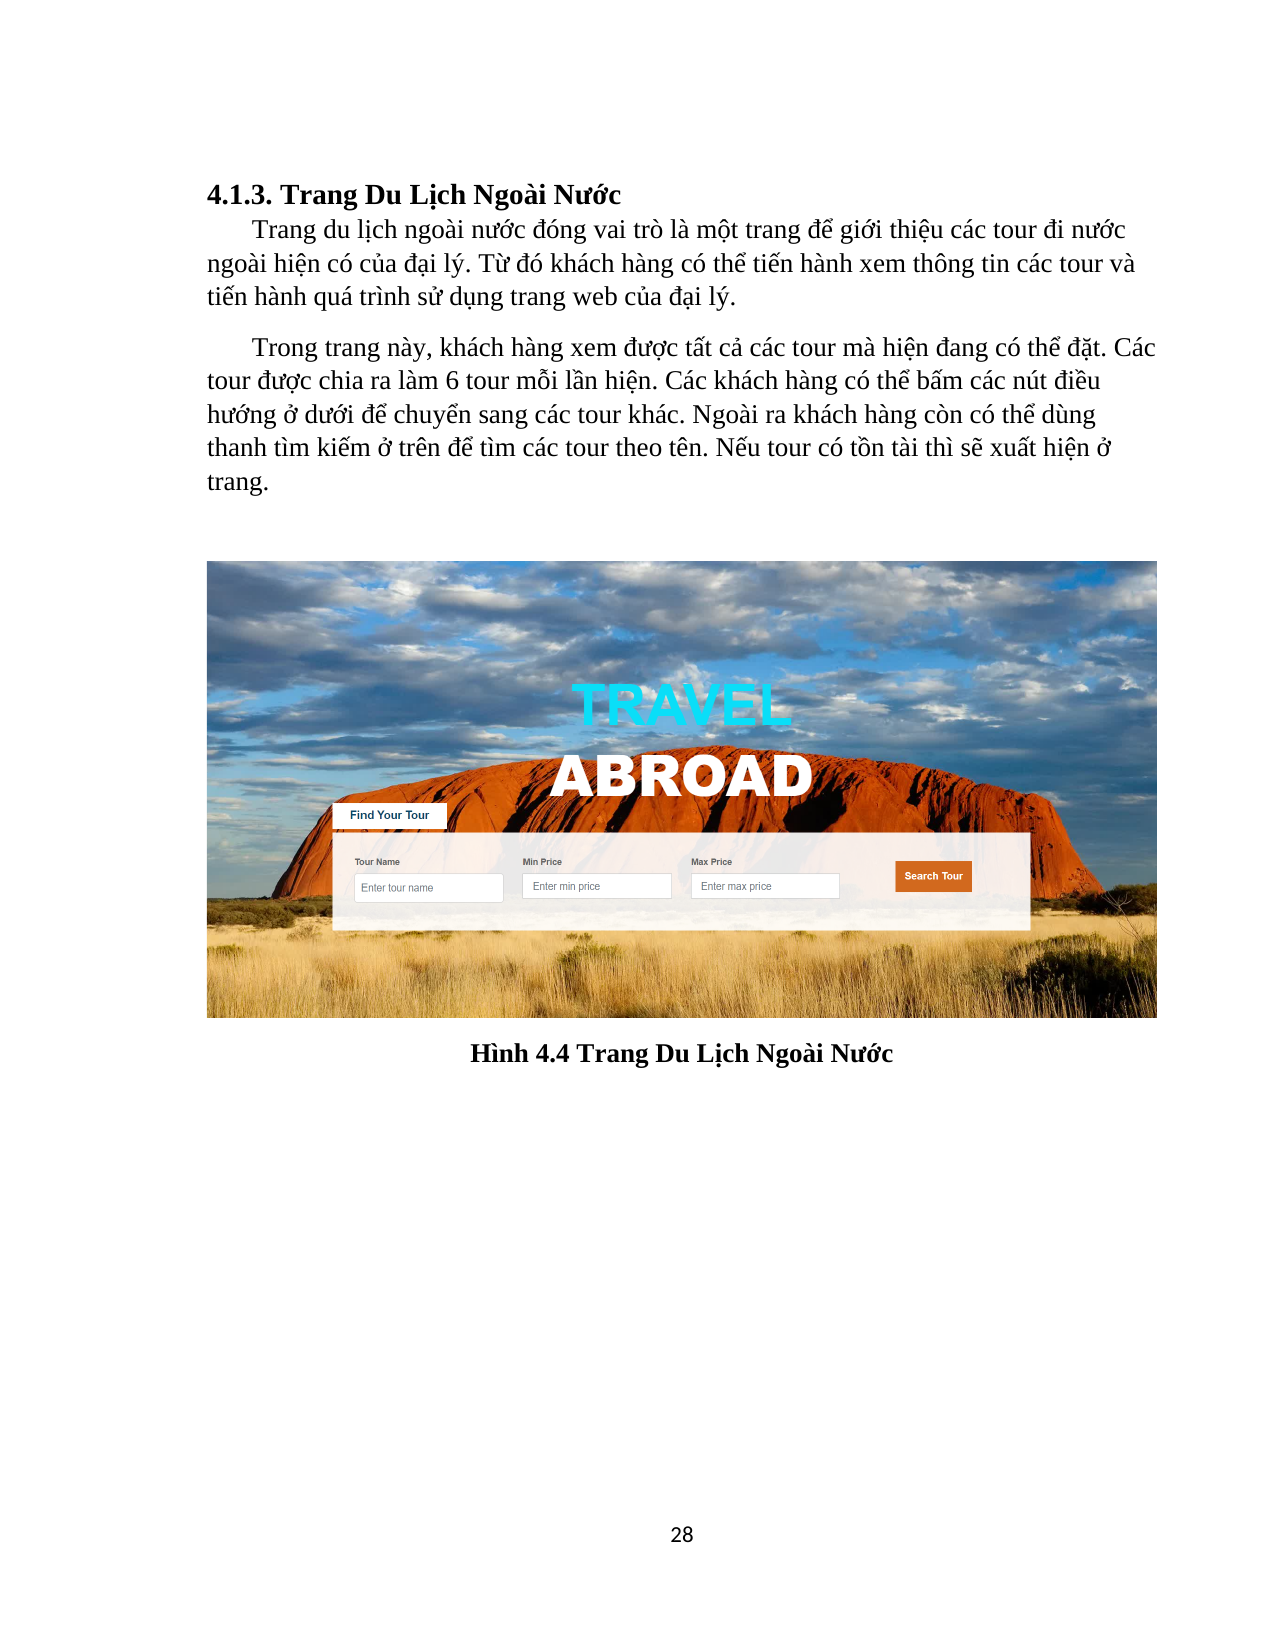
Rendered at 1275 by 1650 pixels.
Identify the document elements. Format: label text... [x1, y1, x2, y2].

text Trang du lịch ngoài nước đóng vai trò là một trang để giới thiệu các tour đi nước ngoài hiện có của đại lý. Từ đó khách hàng có thể tiến hành xem thông tin các tour và tiến hành quá trình sử dụng trang web của đại lý. [207, 213, 1157, 312]
subtitle 4.1.3. Trang Du Lịch Ngoài Nước [207, 177, 1157, 211]
text Hình 4.4 Trang Du Lịch Ngoài Nước [207, 1037, 1157, 1068]
picture [206, 561, 1157, 1018]
text Trong trang này, khách hàng xem được tất cả các tour mà hiện đang có thể đặt. Các tour được chia ra làm 6 tour mỗi lần hiện. Các khách hàng có thể bấm các nút điều hướng ở dưới để chuyển sang các tour khác. Ngoài ra khách hàng còn có thể dùng thanh tìm kiếm ở trên để tìm các tour theo tên. Nếu tour có tồn tài thì sẽ xuất hiện ở trang. [207, 331, 1157, 496]
